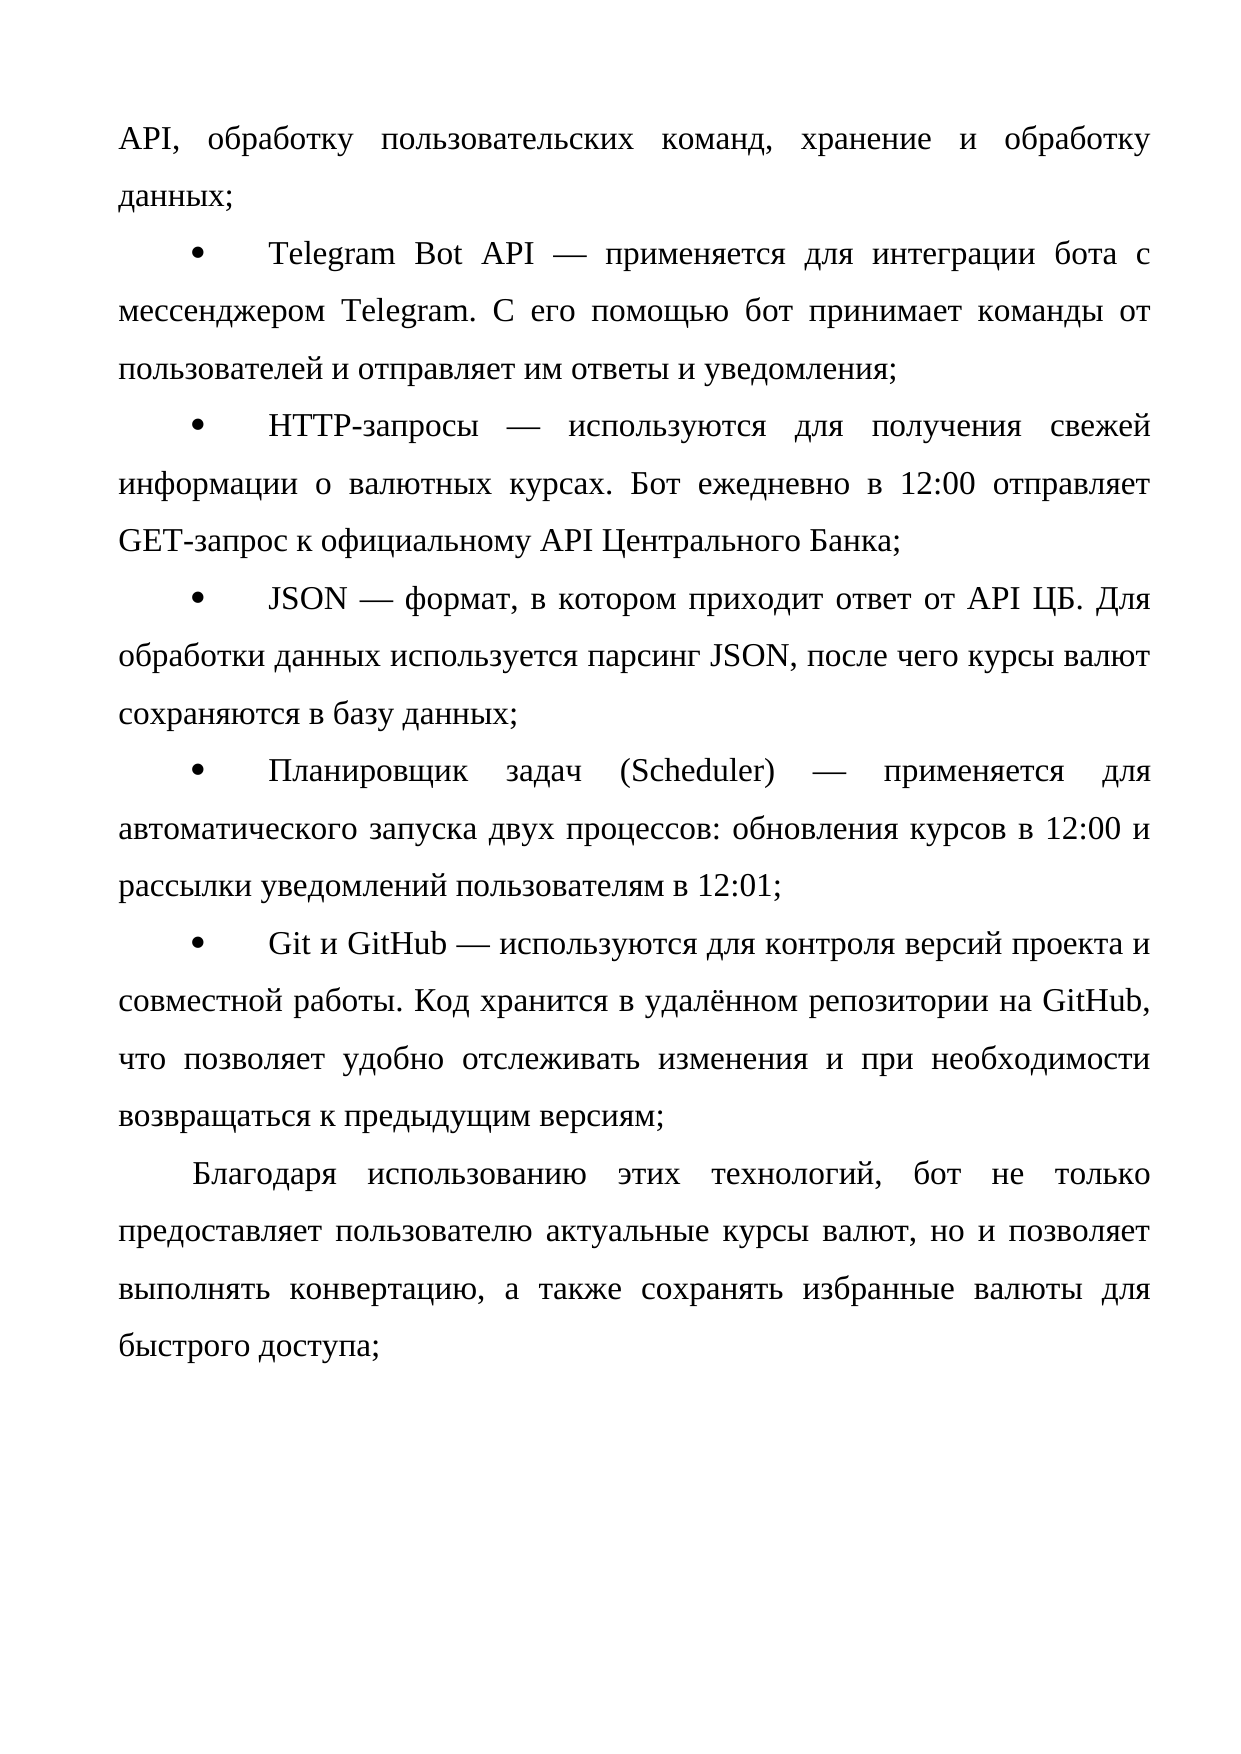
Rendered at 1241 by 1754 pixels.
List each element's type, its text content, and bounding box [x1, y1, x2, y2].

list HTTP-запросы — используются для получения свежей информации о валютных курсах. Бот ежедневно в 12:00 отправляет GET-запрос к официальному API Центрального Банка; [118, 406, 1152, 559]
text Благодаря использованию этих технологий, бот не только предоставляет пользователю актуальные курсы валют, но и позволяет выполнять конвертацию, а также сохранять избранные валюты для быстрого доступа; [118, 1153, 1152, 1364]
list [118, 118, 1152, 214]
list Git и GitHub — используются для контроля версий проекта и совместной работы. Код хранится в удалённом репозитории на GitHub, что позволяет удобно отслеживать изменения и при необходимости возвращаться к предыдущим версиям; [118, 923, 1152, 1134]
list JSON — формат, в котором приходит ответ от API ЦБ. Для обработки данных используется парсинг JSON, после чего курсы валют сохраняются в базу данных; [118, 578, 1152, 731]
list Telegram Bot API — применяется для интеграции бота с мессенджером Telegram. С его помощью бот принимает команды от пользователей и отправляет им ответы и уведомления; [118, 233, 1152, 386]
list Планировщик задач (Scheduler) — применяется для автоматического запуска двух процессов: обновления курсов в 12:00 и рассылки уведомлений пользователям в 12:01; [118, 751, 1152, 904]
